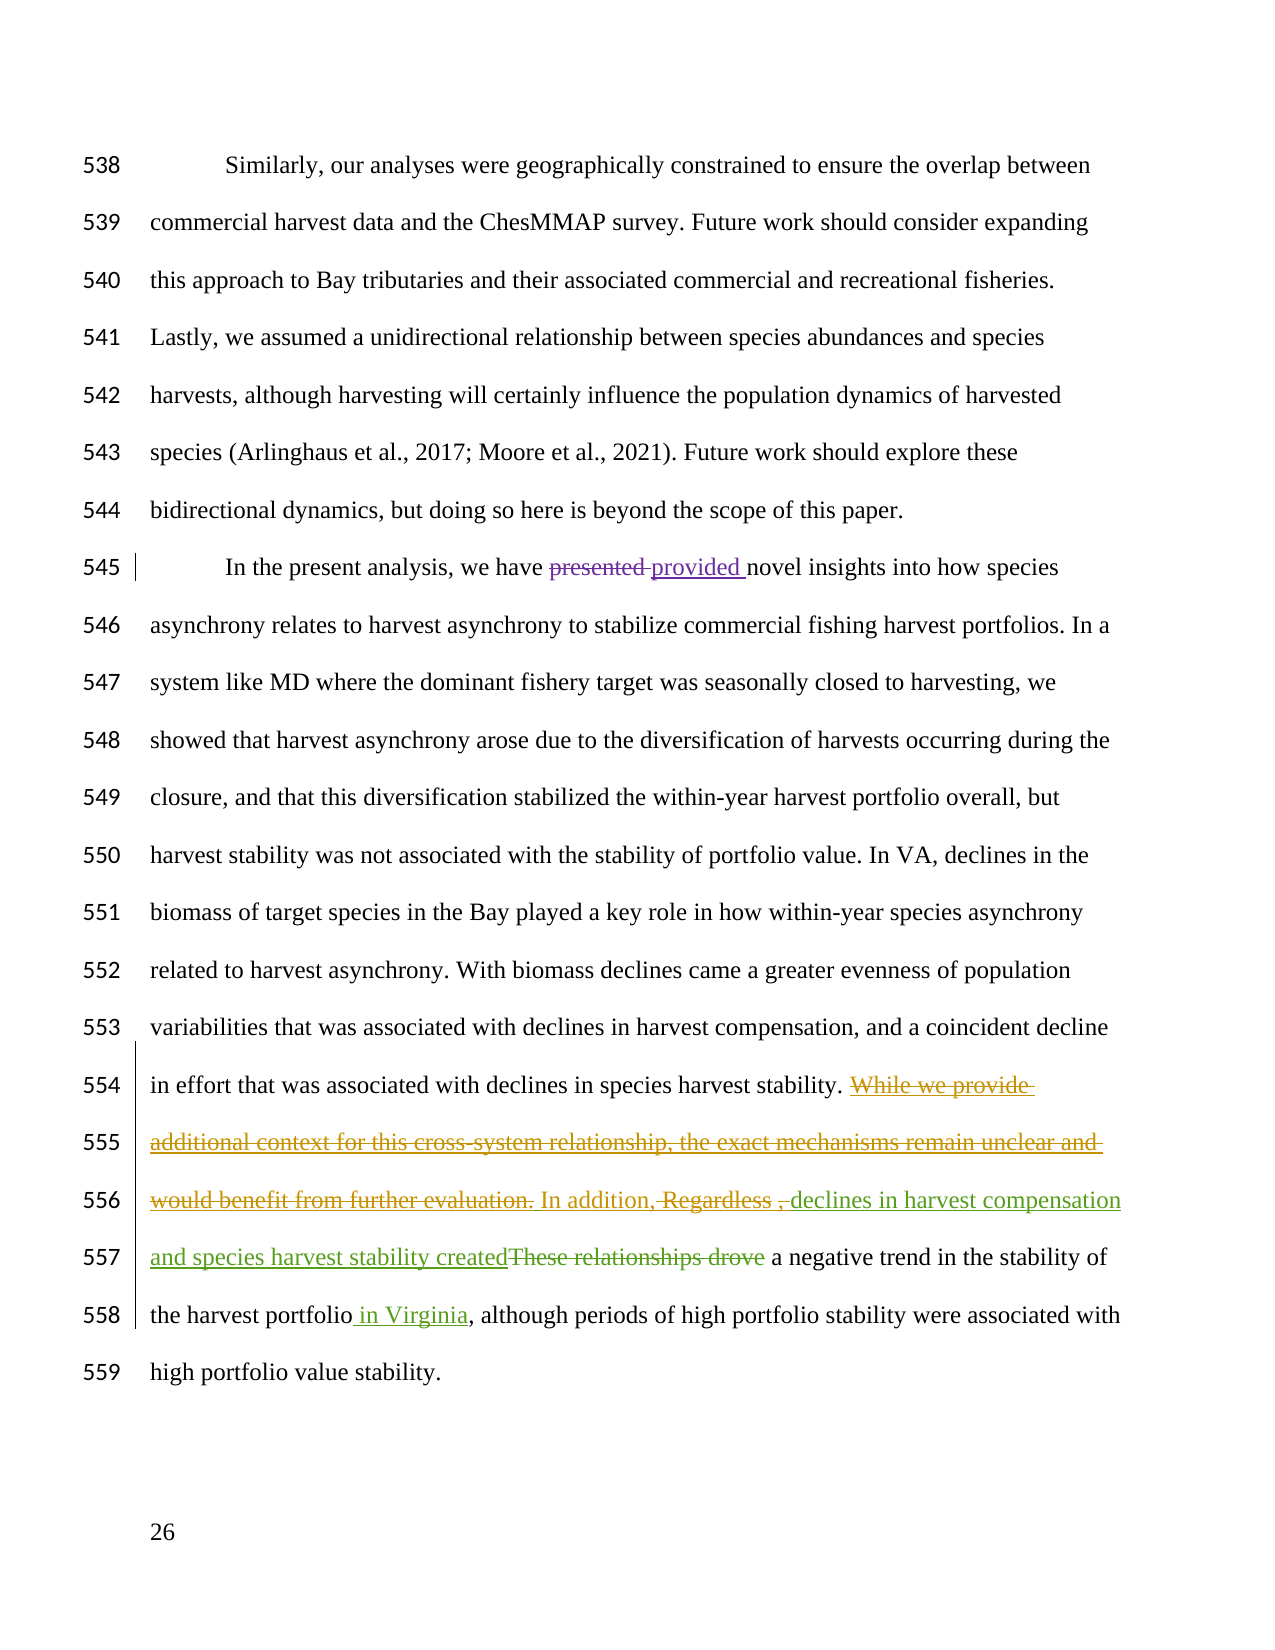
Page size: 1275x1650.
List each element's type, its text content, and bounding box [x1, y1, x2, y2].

text In the present analysis, we have novel insights into how species asynchrony relates to harvest asynchrony to stabilize commercial fishing harvest portfolios. In a system like MD where the dominant fishery target was seasonally closed to harvesting, we showed that harvest asynchrony arose due to the diversification of harvests occurring during the closure, and that this diversification stabilized the within-year harvest portfolio overall, but harvest stability was not associated with the stability of portfolio value. In VA, declines in the biomass of target species in the Bay played a key role in how within-year species asynchrony related to harvest asynchrony. With biomass declines came a greater evenness of population variabilities that was associated with declines in harvest compensation, and a coincident decline in effort that was associated with declines in species harvest stability. a negative trend in the stability of the harvest portfolio, although periods of high portfolio stability were associated with high portfolio value stability. [150, 552, 1125, 1386]
text Similarly, our analyses were geographically constrained to ensure the overlap between commercial harvest data and the ChesMMAP survey. Future work should consider expanding this approach to Bay tributaries and their associated commercial and recreational fisheries. Lastly, we assumed a unidirectional relationship between species abundances and species harvests, although harvesting will certainly influence the population dynamics of harvested species (Arlinghaus et al., 2017; Moore et al., 2021). Future work should explore these bidirectional dynamics, but doing so here is beyond the scope of this paper. [150, 150, 1125, 524]
